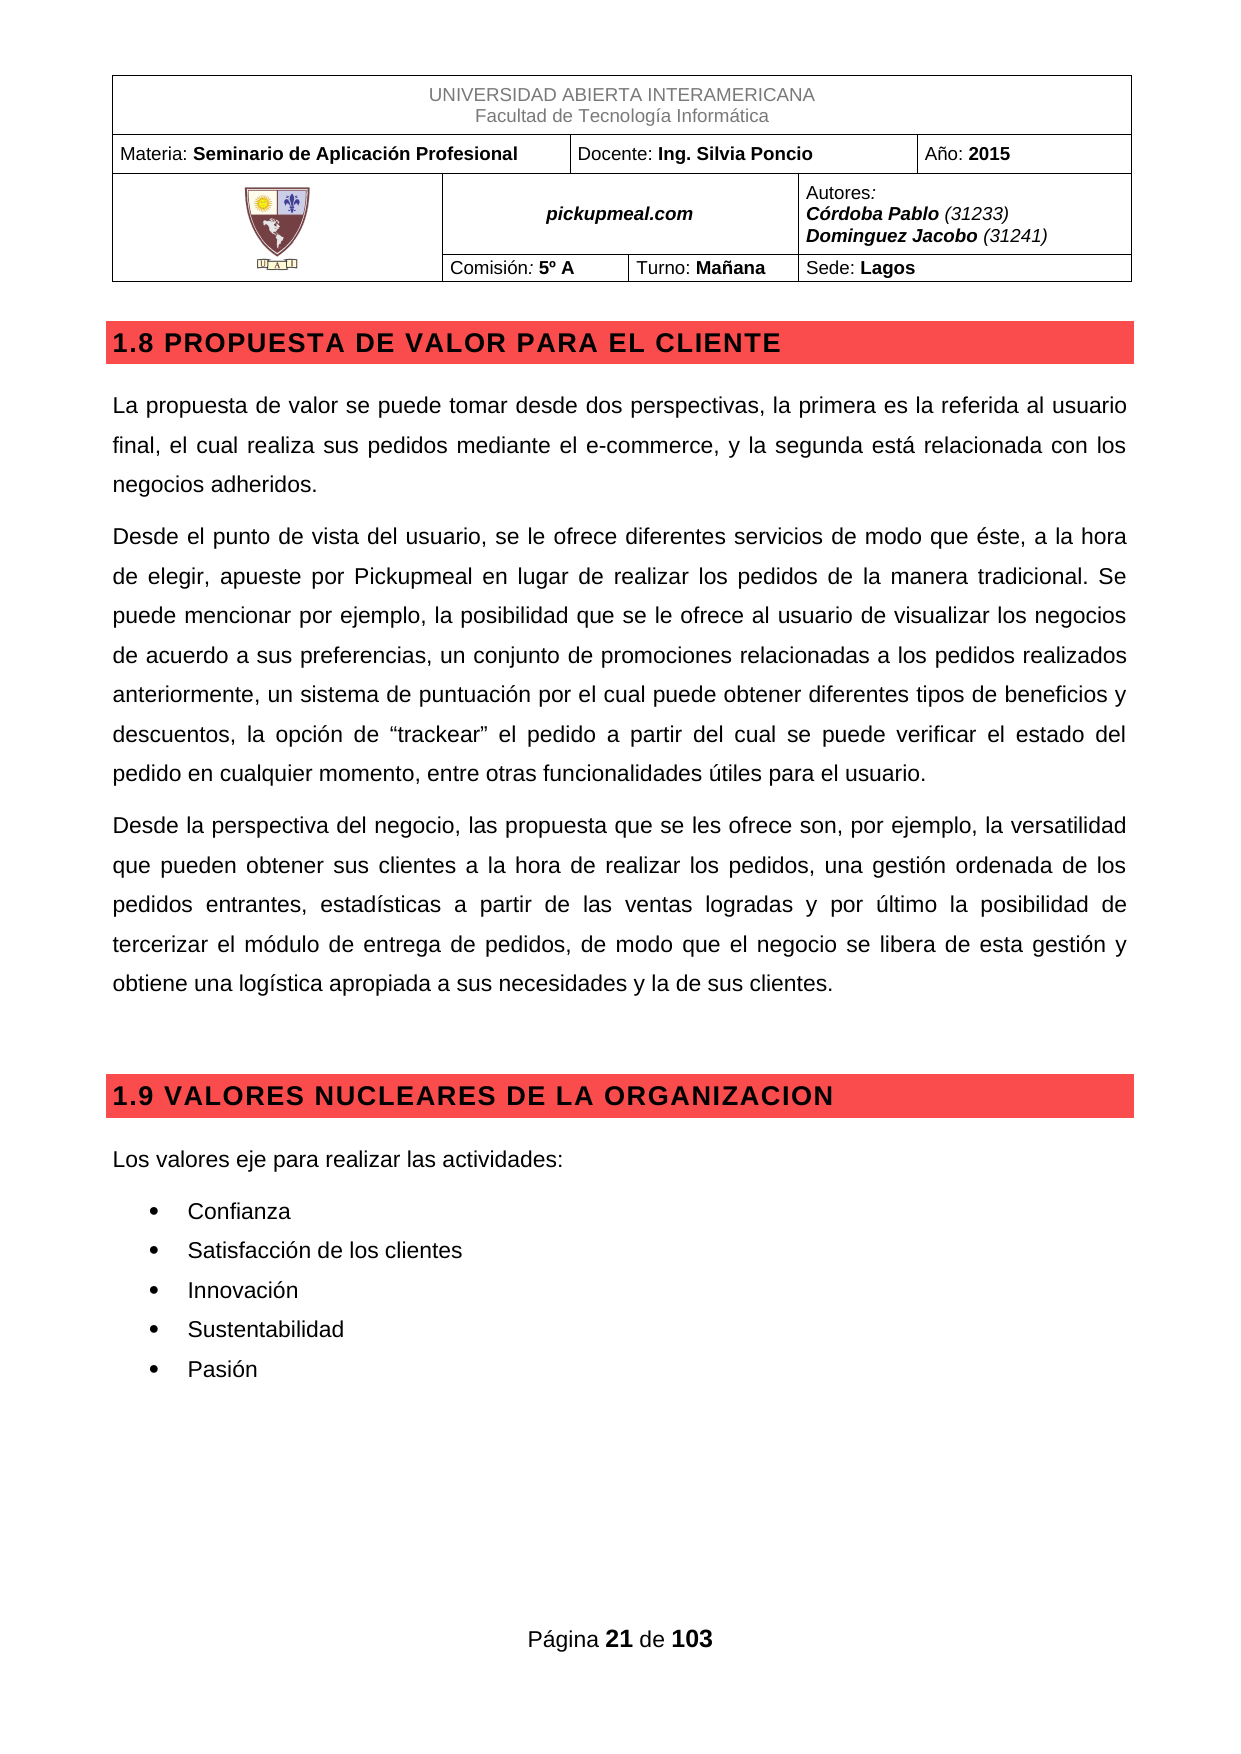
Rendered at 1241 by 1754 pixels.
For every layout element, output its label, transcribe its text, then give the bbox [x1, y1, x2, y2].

list Satisfacción de los clientes [150, 1237, 1128, 1264]
subtitle 1.8 Propuesta de valor para el cliente [113, 327, 1128, 358]
subtitle 1.9 Valores nucleares de la organizacion [113, 1080, 1128, 1112]
text Desde el punto de vista del usuario, se le ofrece diferentes servicios de modo que éste, a la hora de elegir, apueste por Pickupmeal en lugar de realizar los pedidos de la manera tradicional. Se puede mencionar por ejemplo, la posibilidad que se le ofrece al usuario de visualizar los negocios de acuerdo a sus preferencias, un conjunto de promociones relacionadas a los pedidos realizados anteriormente, un sistema de puntuación por el cual puede obtener diferentes tipos de beneficios y descuentos, la opción de “trackear” el pedido a partir del cual se puede verificar el estado del pedido en cualquier momento, entre otras funcionalidades útiles para el usuario. [112, 523, 1128, 787]
picture [230, 182, 325, 273]
list Innovación [150, 1277, 1128, 1303]
text Los valores eje para realizar las actividades: [112, 1146, 1128, 1172]
list Sustentabilidad [150, 1316, 1128, 1343]
list Pasión [150, 1356, 1128, 1382]
list Confianza [150, 1198, 1128, 1224]
text Desde la perspectiva del negocio, las propuesta que se les ofrece son, por ejemplo, la versatilidad que pueden obtener sus clientes a la hora de realizar los pedidos, una gestión ordenada de los pedidos entrantes, estadísticas a partir de las ventas logradas y por último la posibilidad de tercerizar el módulo de entrega de pedidos, de modo que el negocio se libera de esta gestión y obtiene una logística apropiada a sus necesidades y la de sus clientes. [112, 812, 1128, 996]
text La propuesta de valor se puede tomar desde dos perspectivas, la primera es la referida al usuario final, el cual realiza sus pedidos mediante el e-commerce, y la segunda está relacionada con los negocios adheridos. [112, 392, 1128, 498]
